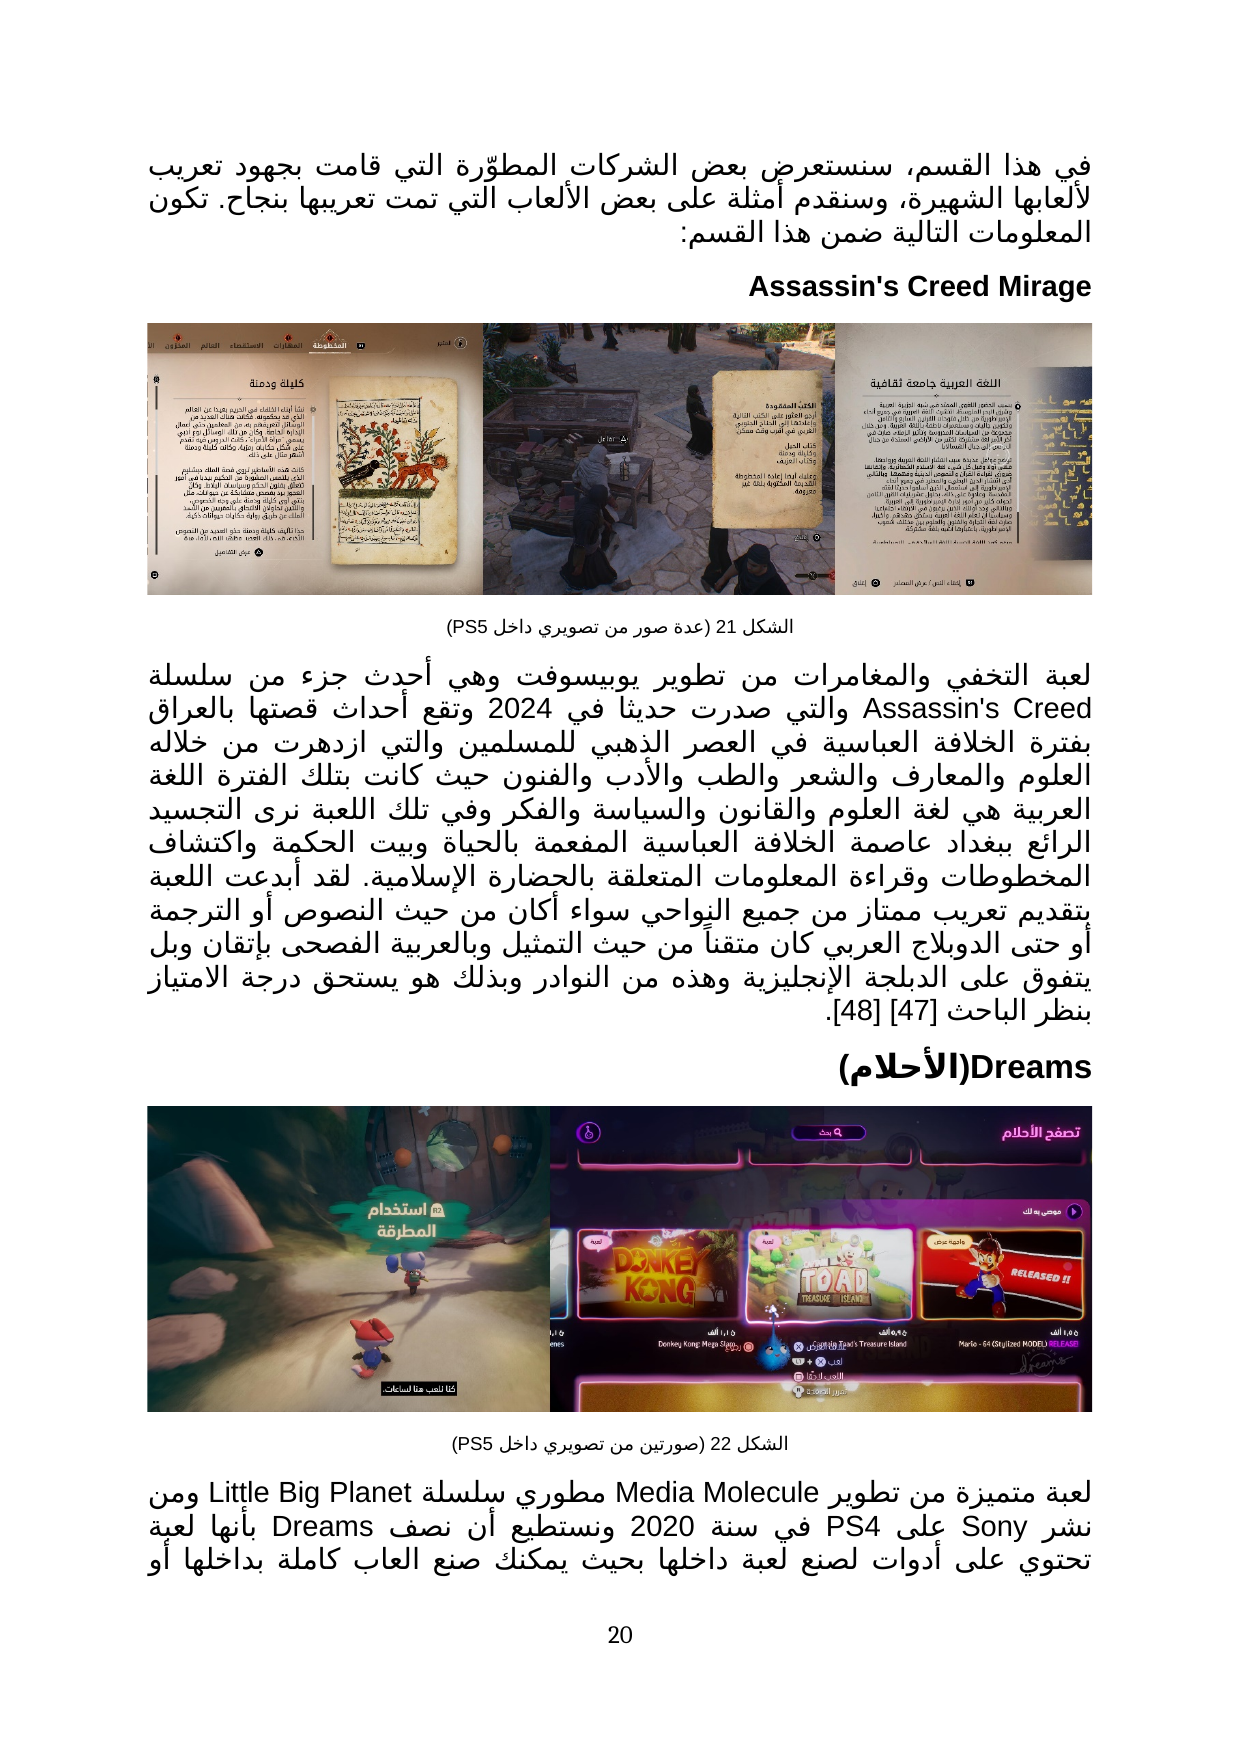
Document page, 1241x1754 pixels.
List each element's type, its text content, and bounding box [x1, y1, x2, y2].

picture [147, 323, 1093, 595]
text الشكل 21 (عدة صور من تصويري داخل PS5) [148, 615, 1092, 637]
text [148, 1475, 1092, 1576]
text في هذا القسم، سنستعرض بعض الشركات المطوّرة التي قامت بجهود تعريب لألعابها الشهيرة، وسنقدم أمثلة على بعض الألعاب التي تمت تعريبها بنجاح. تكون المعلومات التالية ضمن هذا القسم: [148, 148, 1092, 248]
text Assassin's Creed Mirage [148, 269, 1092, 303]
text Dreams(الأحلام) [148, 1048, 1092, 1086]
text الشكل 22 (صورتين من تصويري داخل PS5) [148, 1433, 1092, 1454]
text لعبة التخفي والمغامرات من تطوير يوبيسوفت وهي أحدث جزء من سلسلة Assassin's Creed والتي صدرت حديثا في 2024 وتقع أحداث قصتها بالعراق بفترة الخلافة العباسية في العصر الذهبي للمسلمين والتي ازدهرت من خلاله العلوم والمعارف والشعر والطب والأدب والفنون حيث كانت بتلك الفترة اللغة العربية هي لغة العلوم والقانون والسياسة والفكر وفي تلك اللعبة نرى التجسيد الرائع ببغداد عاصمة الخلافة العباسية المفعمة بالحياة وبيت الحكمة واكتشاف المخطوطات وقراءة المعلومات المتعلقة بالحضارة الإسلامية. لقد أبدعت اللعبة بتقديم تعريب ممتاز من جميع النواحي سواء أكان من حيث النصوص أو الترجمة أو حتى الدوبلاج العربي كان متقناً من حيث التمثيل وبالعربية الفصحى بإتقان وبل يتفوق على الدبلجة الإنجليزية وهذه من النوادر وبذلك هو يستحق درجة الامتياز بنظر الباحث [47] [48]. [148, 658, 1092, 1027]
picture [147, 1106, 1093, 1412]
